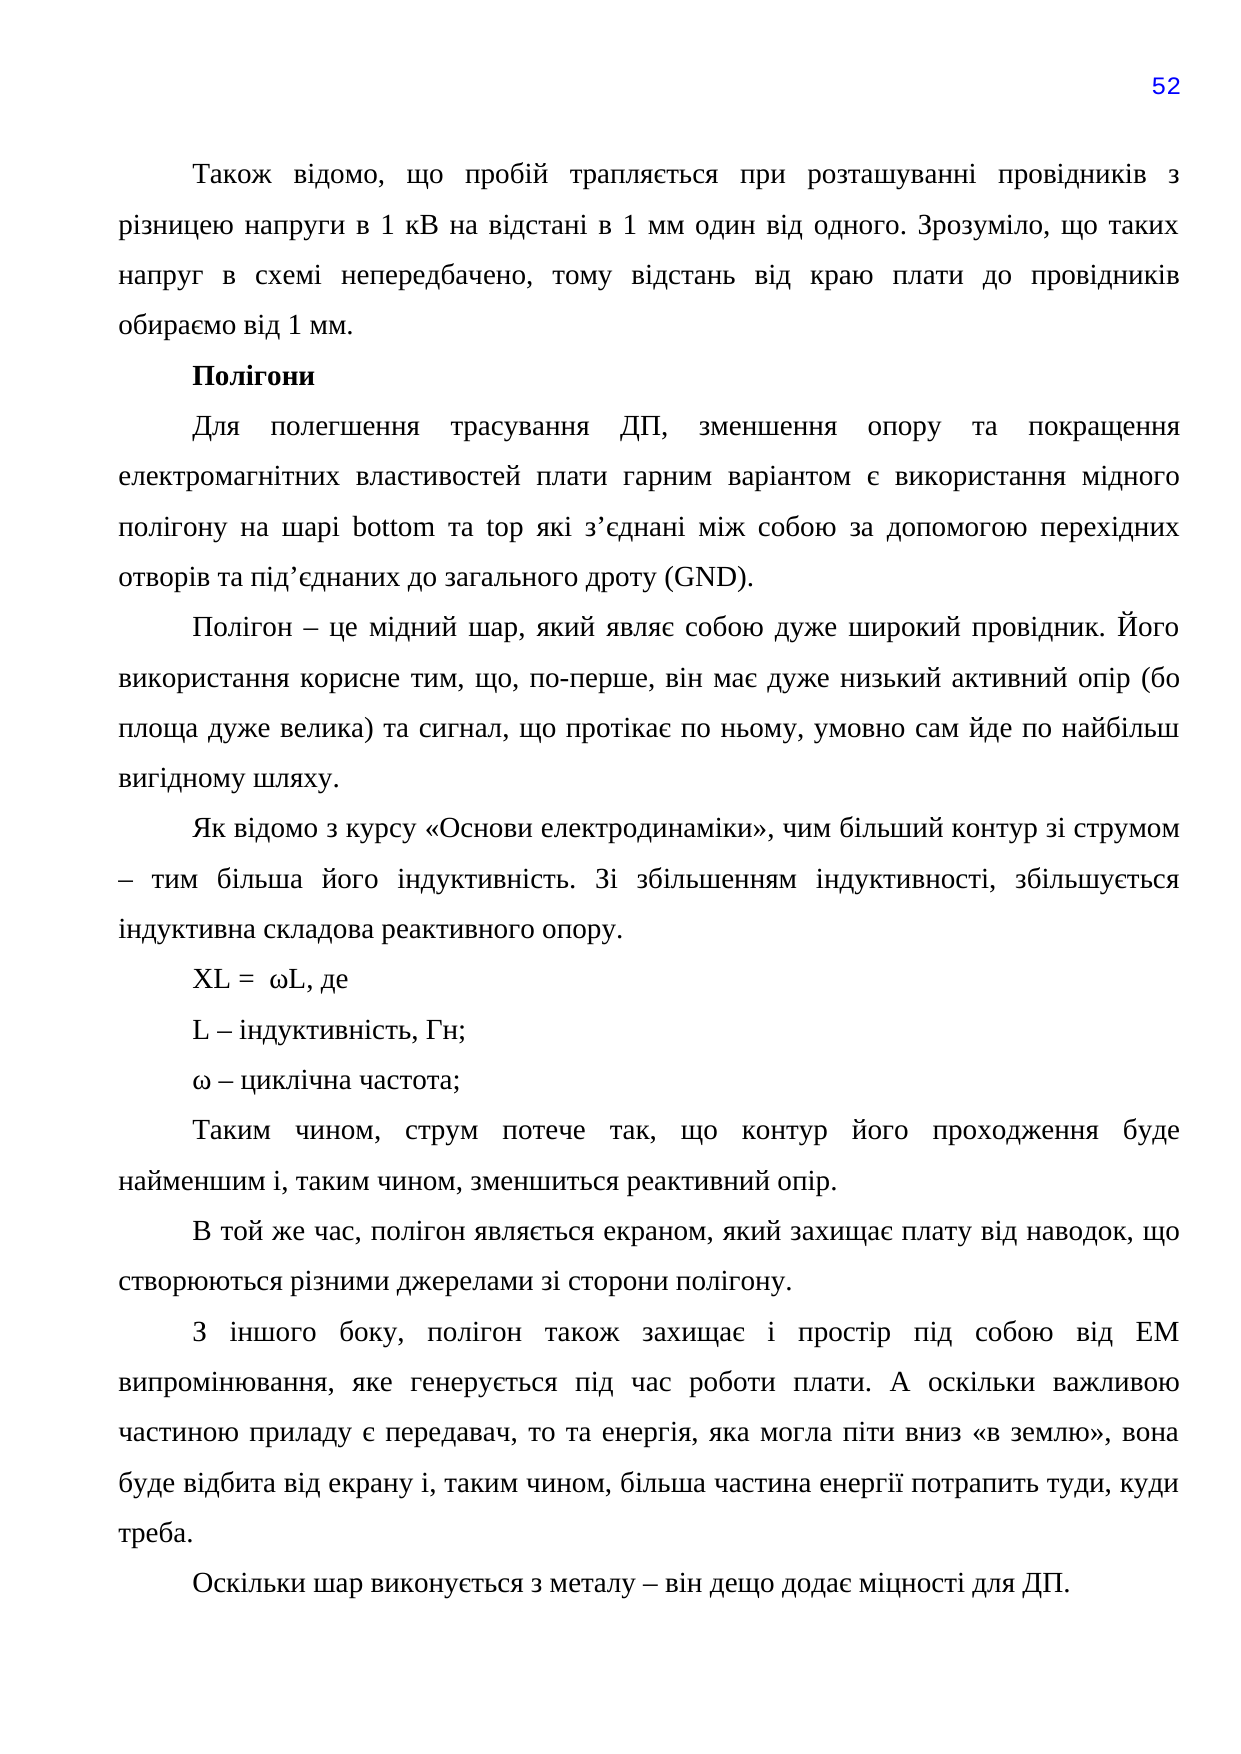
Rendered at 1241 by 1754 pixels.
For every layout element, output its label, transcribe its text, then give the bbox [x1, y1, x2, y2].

text Також відомо, що пробій трапляється при розташуванні провідників з різницею напруги в 1 кВ на відстані в 1 мм один від одного. Зрозуміло, що таких напруг в схемі непередбачено, тому відстань від краю плати до провідників обираємо від 1 мм. [118, 157, 1181, 341]
text Таким чином, струм потече так, що контур його проходження буде найменшим і, таким чином, зменшиться реактивний опір. [118, 1112, 1181, 1196]
text ω – циклічна частота; [118, 1062, 1181, 1096]
text Оскільки шар виконується з металу – він дещо додає міцності для ДП. [118, 1565, 1181, 1599]
text В той же час, полігон являється екраном, який захищає плату від наводок, що створюються різними джерелами зі сторони полігону. [118, 1213, 1181, 1297]
text Як відомо з курсу «Основи електродинаміки», чим більший контур зі струмом – тим більша його індуктивність. Зі збільшенням індуктивності, збільшується індуктивна складова реактивного опору. [118, 811, 1181, 945]
text Полігон – це мідний шар, який являє собою дуже широкий провідник. Його використання корисне тим, що, по-перше, він має дуже низький активний опір (бо площа дуже велика) та сигнал, що протікає по ньому, умовно сам йде по найбільш вигідному шляху. [118, 609, 1181, 794]
text Полігони [118, 358, 1181, 391]
text Для полегшення трасування ДП, зменшення опору та покращення електромагнітних властивостей плати гарним варіантом є використання мідного полігону на шарі bottom та top які з’єднані між собою за допомогою перехідних отворів та під’єднаних до загального дроту (GND). [118, 408, 1181, 593]
text XL = ωL, де [118, 962, 1181, 995]
text L – індуктивність, Гн; [118, 1012, 1181, 1045]
text З іншого боку, полігон також захищає і простір під собою від ЕМ випромінювання, яке генерується під час роботи плати. А оскільки важливою частиною приладу є передавач, то та енергія, яка могла піти вниз «в землю», вона буде відбита від екрану і, таким чином, більша частина енергії потрапить туди, куди треба. [118, 1314, 1181, 1548]
